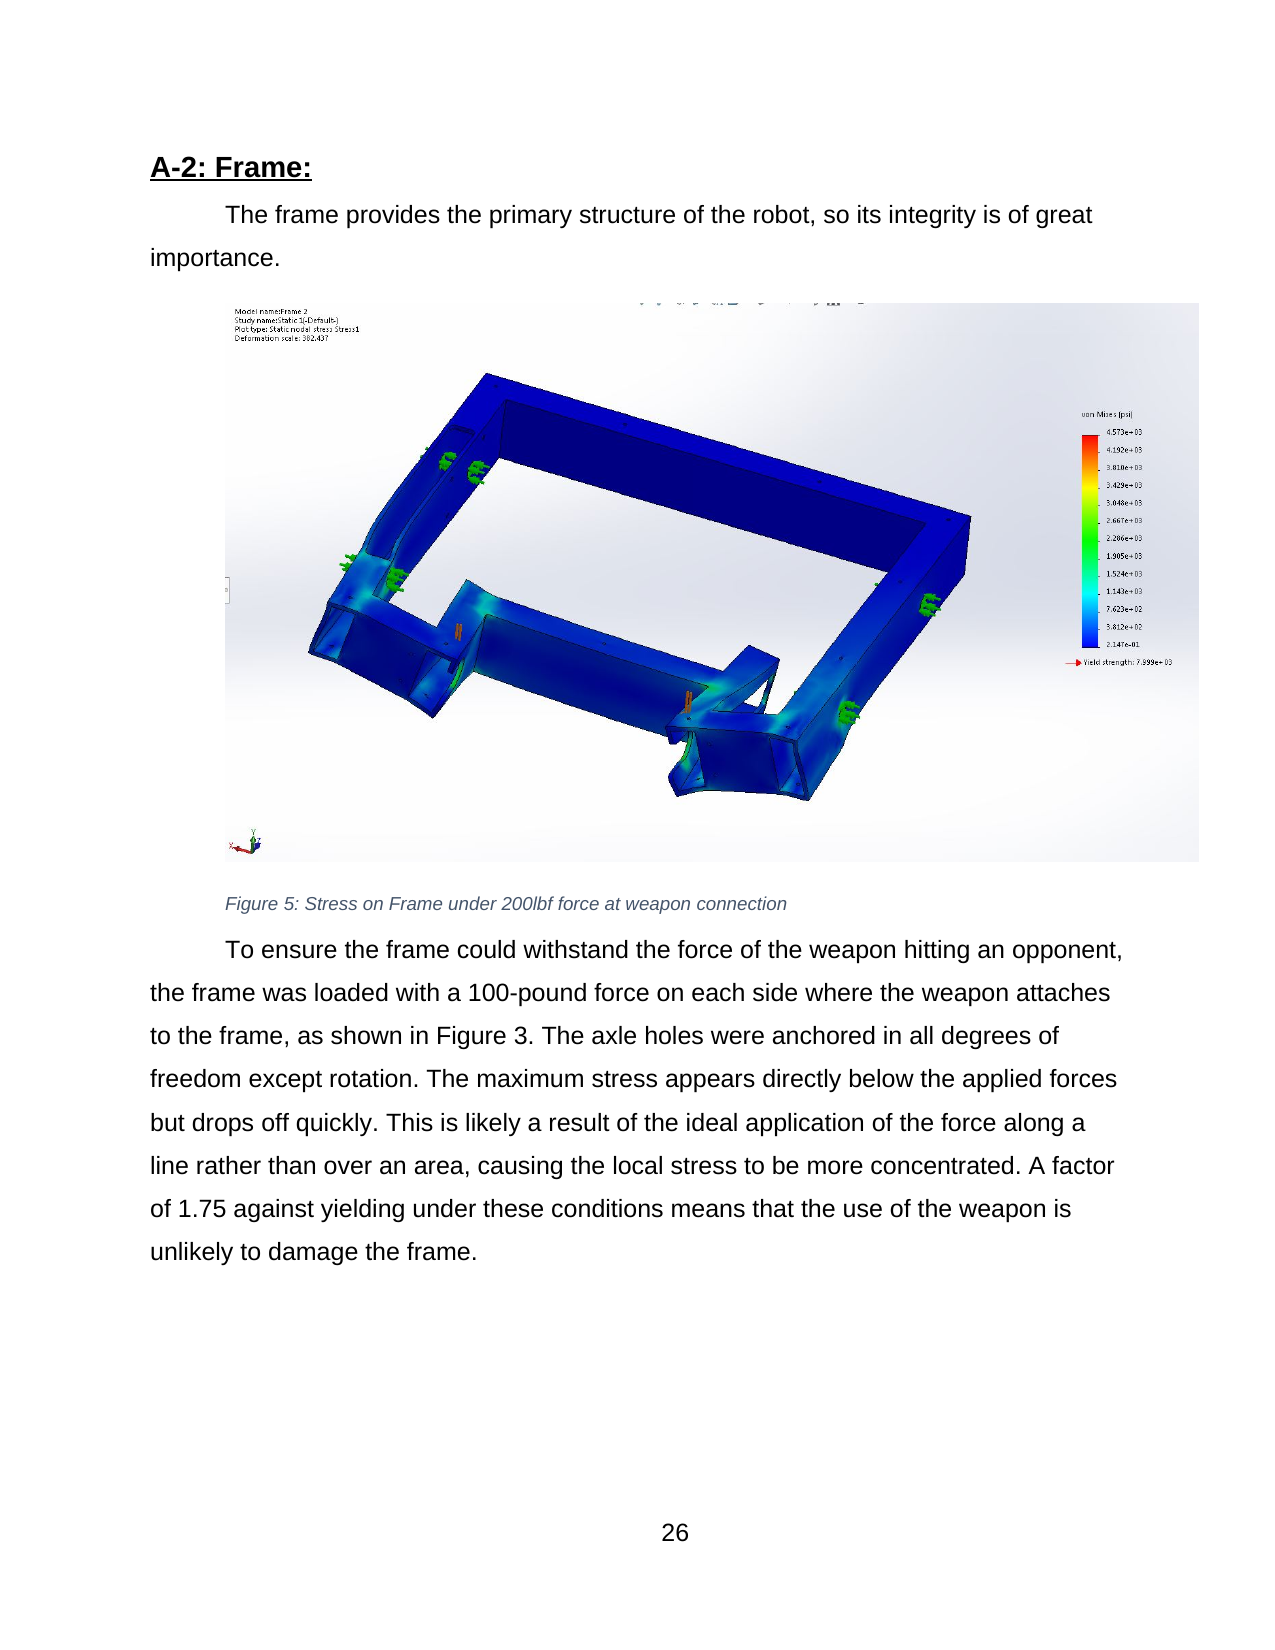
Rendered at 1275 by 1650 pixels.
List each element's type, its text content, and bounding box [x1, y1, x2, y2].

text The frame provides the primary structure of the robot, so its integrity is of great importance. [150, 200, 1125, 272]
text To ensure the frame could withstand the force of the weapon hitting an opponent, the frame was loaded with a 100-pound force on each side where the weapon attaches to the frame, as shown in Figure 3. The axle holes were anchored in all degrees of freedom except rotation. The maximum stress appears directly below the applied forces but drops off quickly. This is likely a result of the ideal application of the force along a line rather than over an area, causing the local stress to be more concentrated. A factor of 1.75 against yielding under these conditions means that the use of the weapon is unlikely to damage the frame. [150, 935, 1125, 1266]
text Figure 5: Stress on Frame under 200lbf force at weapon connection [150, 893, 1125, 914]
subtitle A-2: Frame: [150, 150, 1125, 183]
picture [225, 303, 1199, 862]
